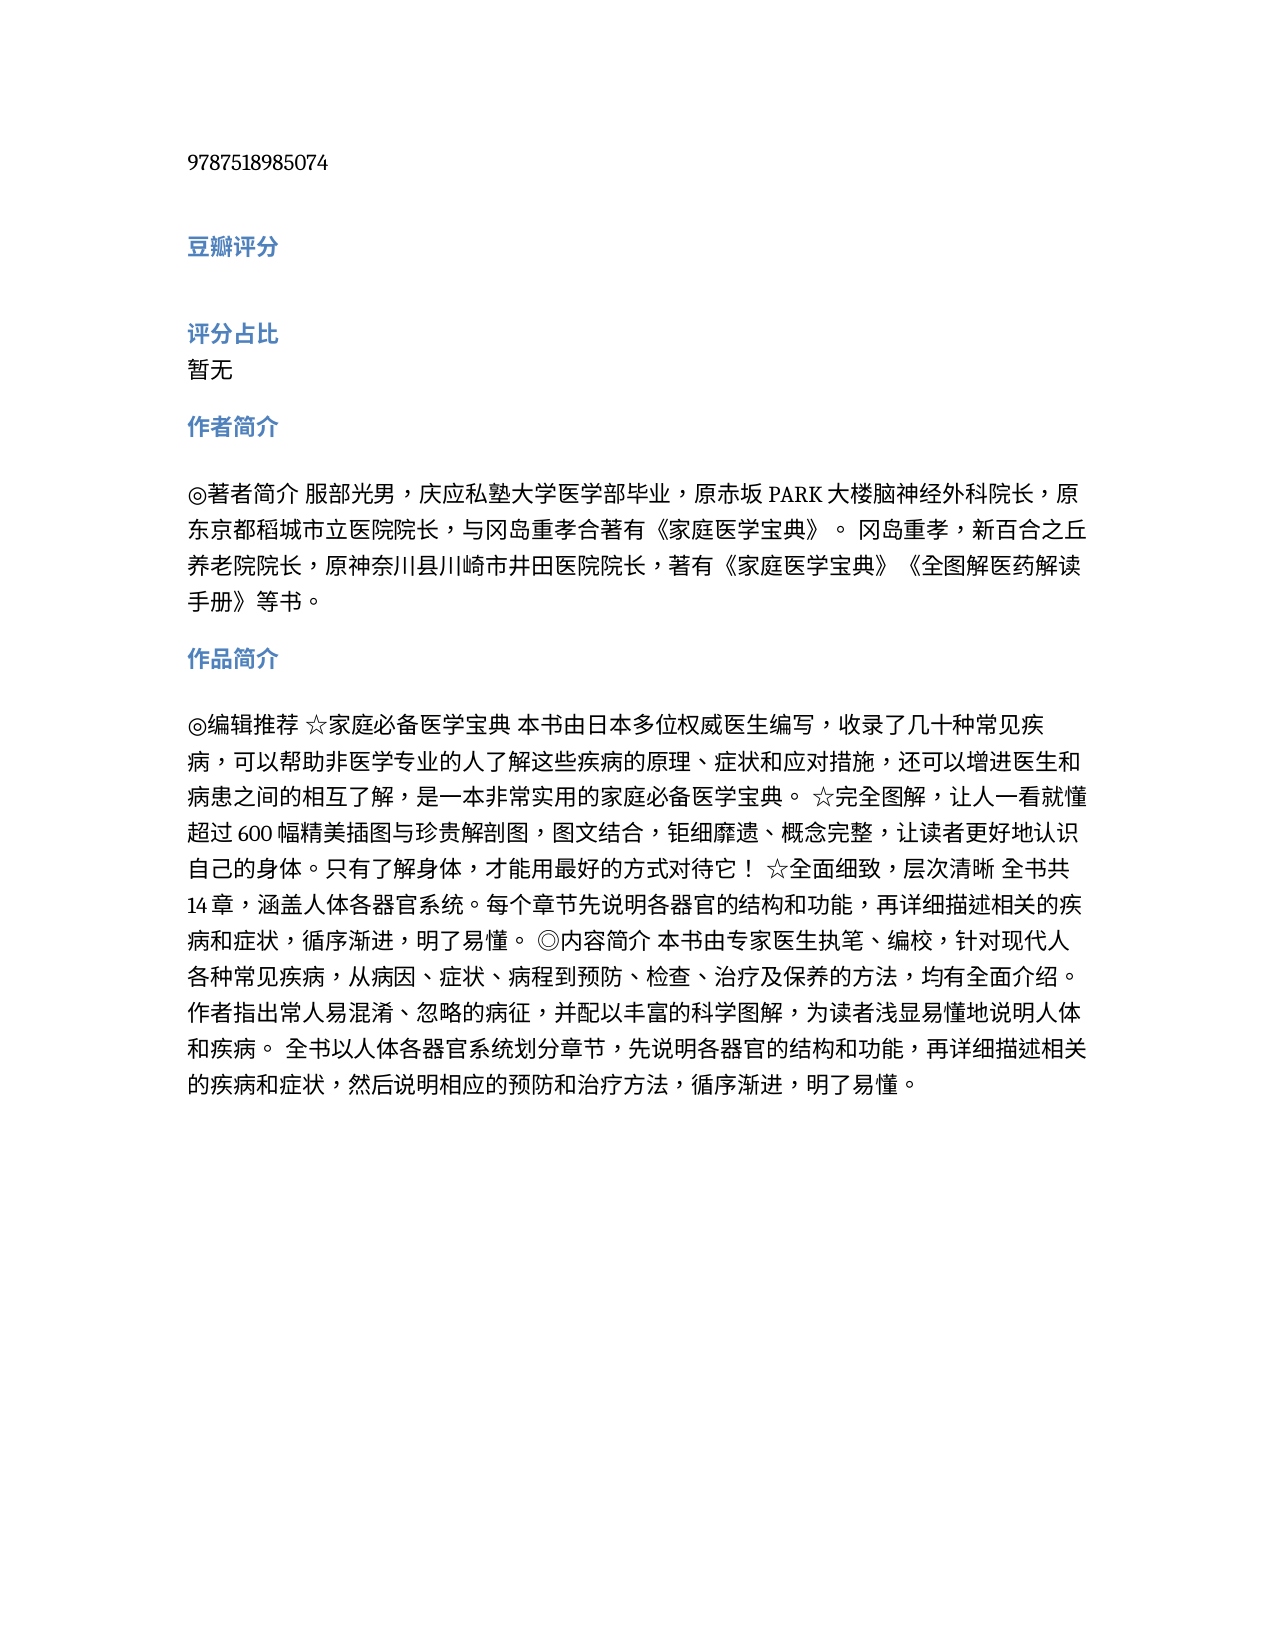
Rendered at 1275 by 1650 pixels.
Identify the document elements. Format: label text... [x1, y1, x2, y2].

text 暂无 [187, 354, 1087, 385]
subtitle 作者简介 [187, 411, 1087, 442]
subtitle 豆瓣评分 [187, 231, 1087, 262]
subtitle 作品简介 [187, 642, 1087, 674]
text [187, 150, 1087, 207]
text ◎编辑推荐 ☆家庭必备医学宝典 本书由日本多位权威医生编写，收录了几十种常见疾病，可以帮助非医学专业的人了解这些疾病的原理、症状和应对措施，还可以增进医生和病患之间的相互了解，是一本非常实用的家庭必备医学宝典。 ☆完全图解，让人一看就懂 超过600 幅精美插图与珍贵解剖图，图文结合，钜细靡遗、概念完整，让读者更好地认识自己的身体。只有了解身体，才能用最好的方式对待它！ ☆全面细致，层次清晰 全书共14章，涵盖人体各器官系统。每个章节先说明各器官的结构和功能，再详细描述相关的疾病和症状，循序渐进，明了易懂。 ◎内容简介 本书由专家医生执笔、编校，针对现代人各种常见疾病，从病因、症状、病程到预防、检查、治疗及保养的方法，均有全面介绍。作者指出常人易混淆、忽略的病征，并配以丰富的科学图解，为读者浅显易懂地说明人体和疾病。 全书以人体各器官系统划分章节，先说明各器官的结构和功能，再详细描述相关的疾病和症状，然后说明相应的预防和治疗方法，循序渐进，明了易懂。 [187, 678, 1087, 1100]
subtitle 评分占比 [187, 318, 1087, 349]
text ◎著者简介 服部光男，庆应私塾大学医学部毕业，原赤坂PARK 大楼脑神经外科院长，原东京都稻城市立医院院长，与冈岛重孝合著有《家庭医学宝典》。 冈岛重孝，新百合之丘养老院院长，原神奈川县川崎市井田医院院长，著有《家庭医学宝典》《全图解医药解读手册》等书。 [187, 447, 1087, 617]
